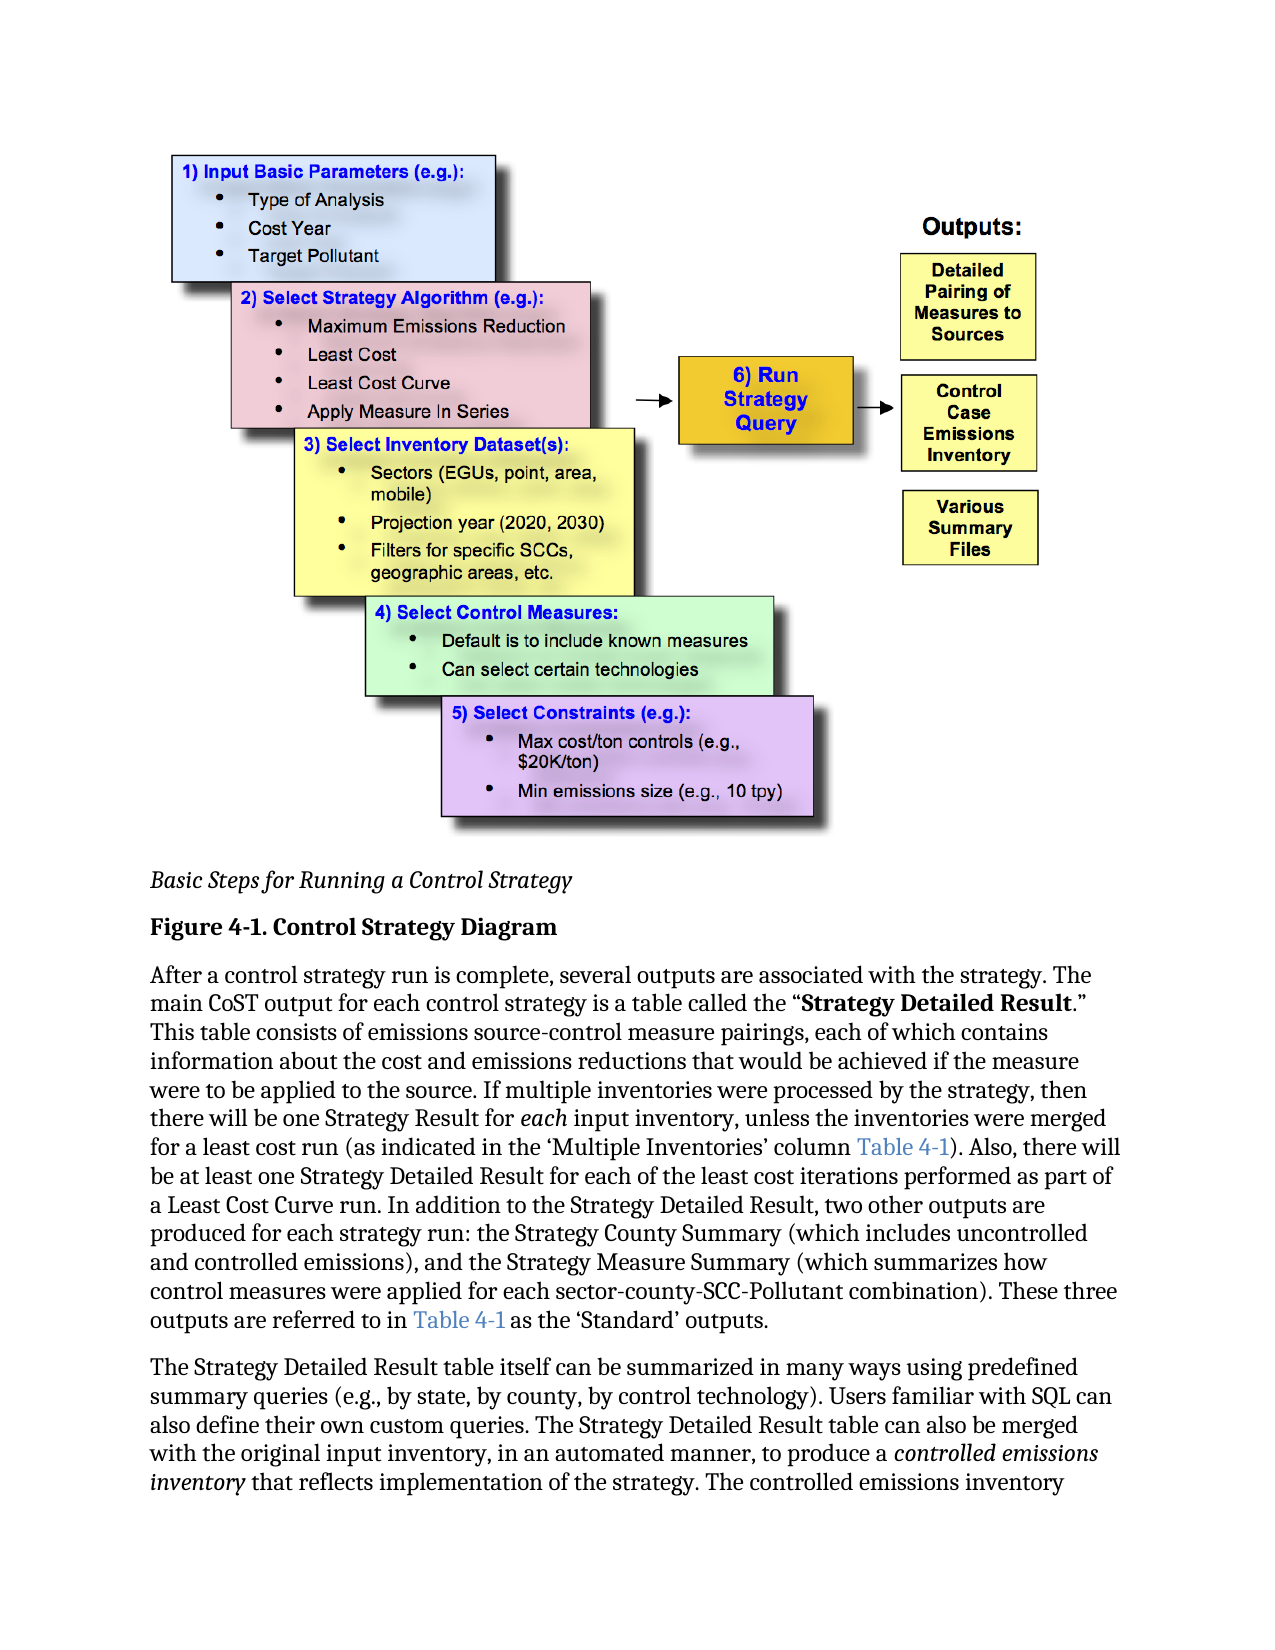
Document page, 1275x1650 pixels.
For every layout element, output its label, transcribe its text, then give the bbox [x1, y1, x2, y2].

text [150, 1353, 1125, 1497]
text Figure 4-1. Control Strategy Diagram [150, 913, 1125, 942]
text After a control strategy run is complete, several outputs are associated with the strategy. The main CoST output for each control strategy is a table called the “Strategy Detailed Result.” This table consists of emissions source-control measure pairings, each of which contains information about the cost and emissions reductions that would be achieved if the measure were to be applied to the source. If multiple inventories were processed by the strategy, then there will be one Strategy Result for each input inventory, unless the inventories were merged for a least cost run (as indicated in the ‘Multiple Inventories’ column Table 4-1). Also, there will be at least one Strategy Detailed Result for each of the least cost iterations performed as part of a Least Cost Curve run. In addition to the Strategy Detailed Result, two other outputs are produced for each strategy run: the Strategy County Summary (which includes uncontrolled and controlled emissions), and the Strategy Measure Summary (which summarizes how control measures were applied for each sector-county-SCC-Pollutant combination). These three outputs are referred to in Table 4-1 as the ‘Standard’ outputs. [150, 961, 1125, 1334]
text Basic Steps for Running a Control Strategy [150, 866, 1125, 894]
picture [168, 150, 1044, 845]
